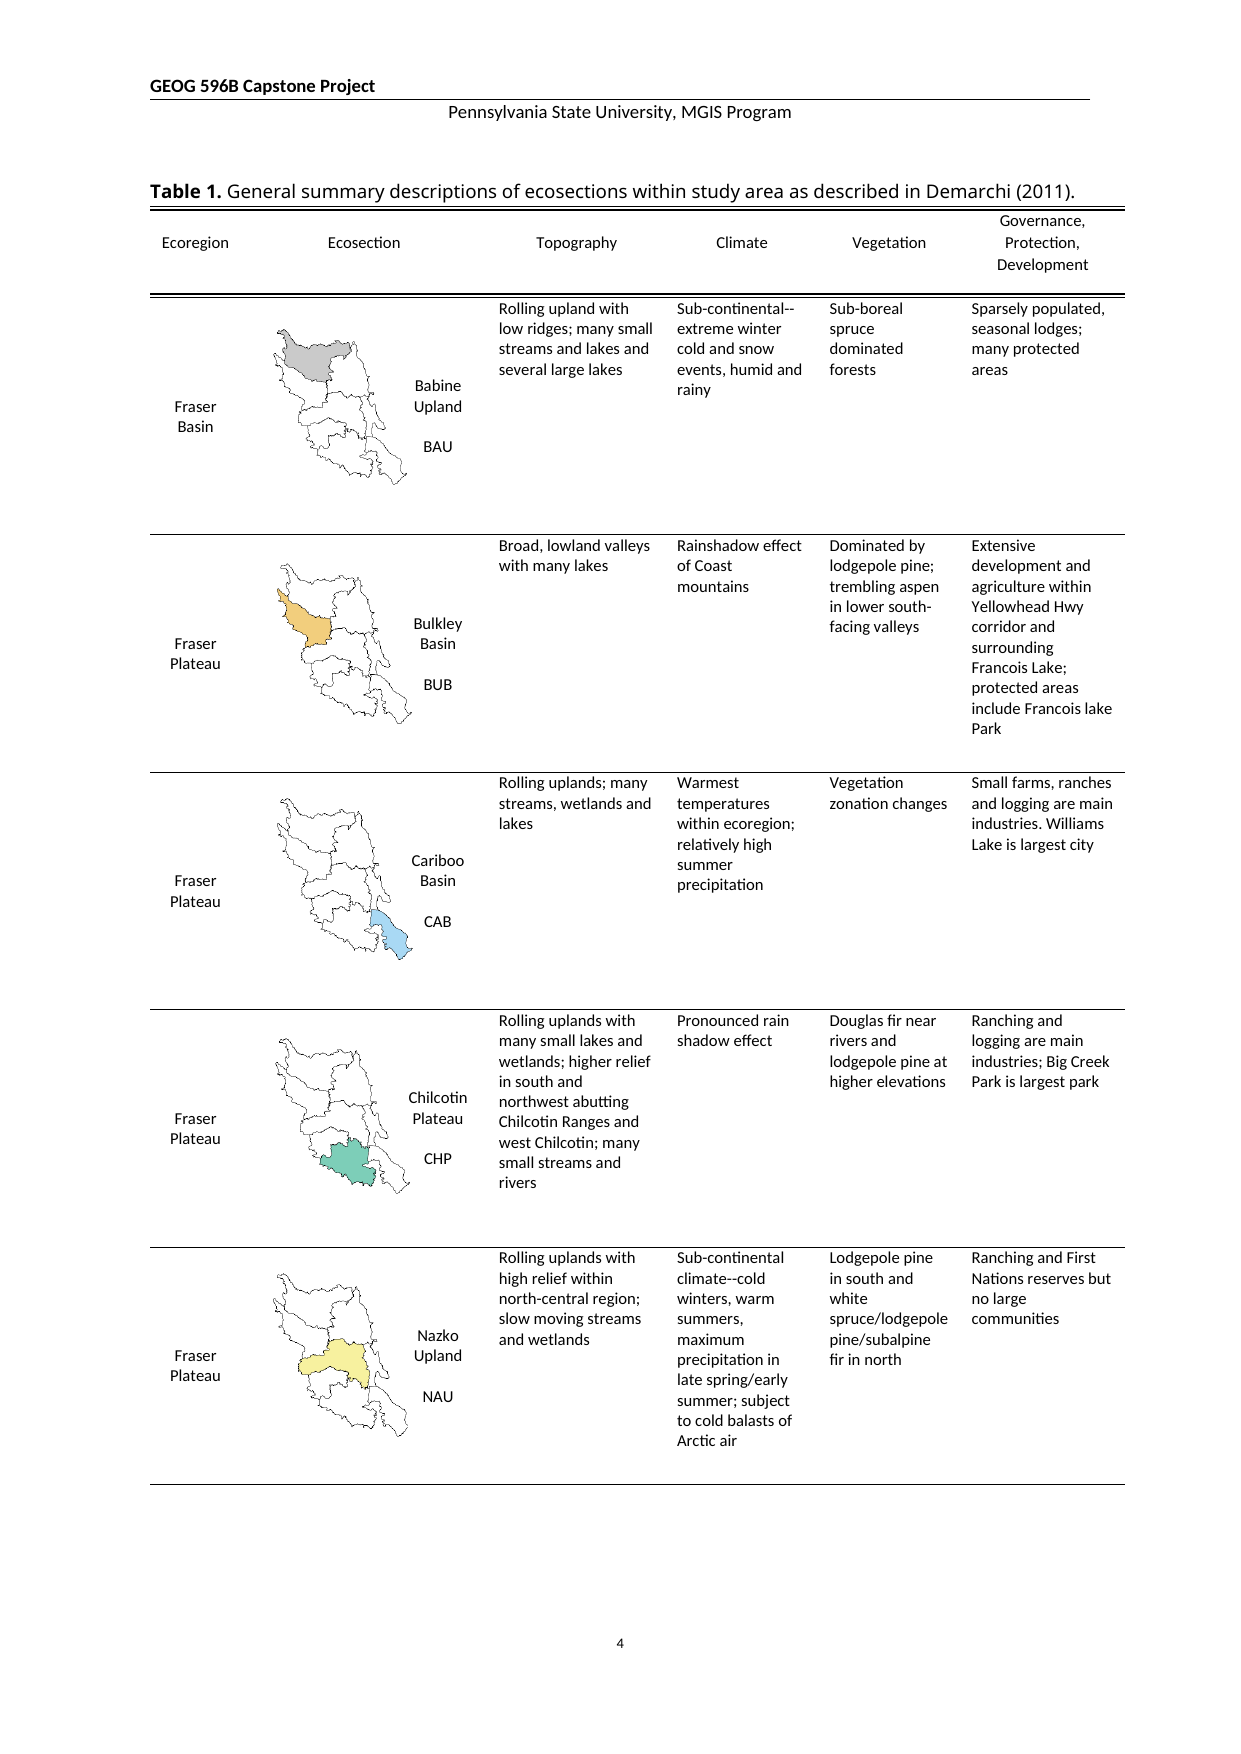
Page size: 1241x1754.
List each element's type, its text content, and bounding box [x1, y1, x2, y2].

table_cell Vegetation zonation changes [818, 773, 960, 1009]
table_cell Rolling uplands with high relief within north-central region; slow moving streams and wetlands [488, 1248, 666, 1484]
table_cell [241, 535, 388, 772]
table_cell Babine Upland BAU [388, 298, 487, 534]
picture [270, 1261, 408, 1443]
picture [272, 316, 408, 498]
table_cell [241, 1248, 388, 1484]
table_cell Rainshadow effect of Coast mountains [666, 535, 818, 772]
table_cell [241, 773, 388, 1009]
table_cell Cariboo Basin CAB [388, 773, 487, 1009]
table_cell Ranching and First Nations reserves but no large communities [960, 1248, 1125, 1484]
table_cell Nazko Upland NAU [388, 1248, 487, 1484]
table_cell Douglas fir near rivers and lodgepole pine at higher elevations [818, 1010, 960, 1247]
table_cell [241, 1010, 388, 1247]
table_cell Fraser Plateau [150, 1248, 241, 1484]
table_cell Fraser Plateau [150, 535, 241, 772]
table_cell [241, 298, 388, 534]
picture [272, 551, 416, 734]
table_header Vegetation [818, 211, 960, 293]
table_header Climate [666, 211, 818, 293]
table_cell Sub-boreal spruce dominated forests [818, 298, 960, 534]
picture [272, 785, 416, 969]
table_cell Sub-continental climate--cold winters, warm summers, maximum precipitation in late spring/early summer; subject to cold balasts of Arctic air [666, 1248, 818, 1484]
table_cell Fraser Plateau [150, 1010, 241, 1247]
table_header Governance, Protection, Development [960, 211, 1125, 293]
table_cell Dominated by lodgepole pine; trembling aspen in lower south-facing valleys [818, 535, 960, 772]
table_cell Small farms, ranches and logging are main industries. Williams Lake is largest city [960, 773, 1125, 1009]
table_cell Bulkley Basin BUB [388, 535, 487, 772]
table_cell Sub-continental--extreme winter cold and snow events, humid and rainy [666, 298, 818, 534]
table_cell Lodgepole pine in south and white spruce/lodgepole pine/subalpine fir in north [818, 1248, 960, 1484]
table_cell Pronounced rain shadow effect [666, 1010, 818, 1247]
table_cell Broad, lowland valleys with many lakes [488, 535, 666, 772]
table_cell Rolling upland with low ridges; many small streams and lakes and several large lakes [488, 298, 666, 534]
table_header Ecosection [241, 211, 487, 293]
table_cell Rolling uplands with many small lakes and wetlands; higher relief in south and northwest abutting Chilcotin Ranges and west Chilcotin; many small streams and rivers [488, 1010, 666, 1247]
table_cell Fraser Plateau [150, 773, 241, 1009]
table_header Ecoregion [150, 211, 241, 293]
text Table 1. General summary descriptions of ecosections within study area as described in Demarchi (2011). [150, 178, 1090, 204]
table_header Topography [488, 211, 666, 293]
table_cell Fraser Basin [150, 298, 241, 534]
table_cell Sparsely populated, seasonal lodges; many protected areas [960, 298, 1125, 534]
picture [272, 1021, 412, 1203]
table_cell Chilcotin Plateau CHP [388, 1010, 487, 1247]
table_cell Extensive development and agriculture within Yellowhead Hwy corridor and surrounding Francois Lake; protected areas include Francois lake Park [960, 535, 1125, 772]
table_cell Warmest temperatures within ecoregion; relatively high summer precipitation [666, 773, 818, 1009]
table_cell Ranching and logging are main industries; Big Creek Park is largest park [960, 1010, 1125, 1247]
table_cell Rolling uplands; many streams, wetlands and lakes [488, 773, 666, 1009]
